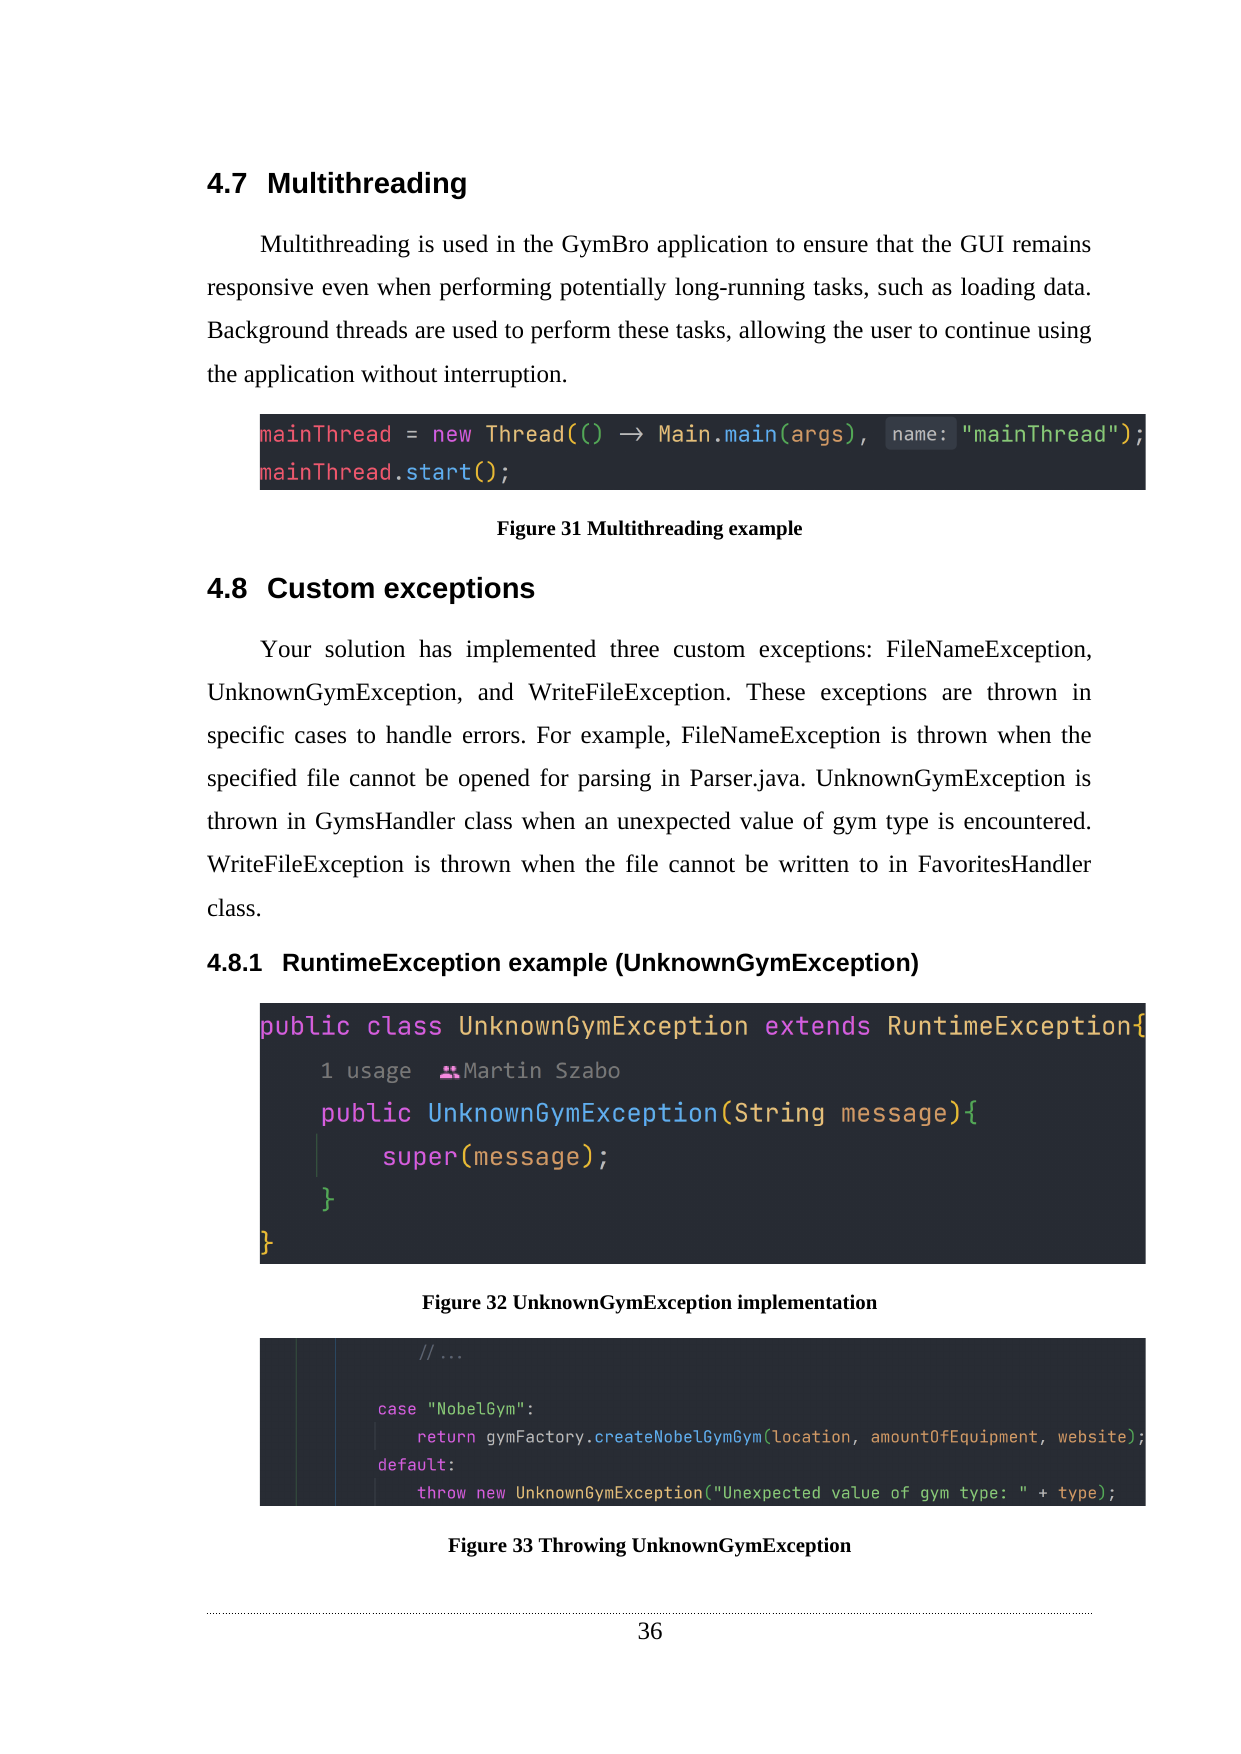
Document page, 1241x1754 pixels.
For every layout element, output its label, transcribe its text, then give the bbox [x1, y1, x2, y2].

picture [259, 1003, 1146, 1264]
text RuntimeException example (UnknownGymException) [207, 948, 1092, 977]
text Figure 31 Multithreading example [207, 516, 1092, 540]
picture [259, 1338, 1146, 1506]
picture [259, 414, 1146, 490]
text Figure 33 Throwing UnknownGymException [207, 1533, 1092, 1557]
text Multithreading [207, 166, 1092, 200]
text Custom exceptions [207, 571, 1092, 604]
text Your solution has implemented three custom exceptions: FileNameException, UnknownGymException, and WriteFileException. These exceptions are thrown in specific cases to handle errors. For example, FileNameException is thrown when the specified file cannot be opened for parsing in Parser.java. UnknownGymException is thrown in GymsHandler class when an unexpected value of gym type is encountered. WriteFileException is thrown when the file cannot be written to in FavoritesHandler class. [207, 634, 1092, 921]
text Figure 32 UnknownGymException implementation [207, 1290, 1092, 1314]
text Multithreading is used in the GymBro application to ensure that the GUI remains responsive even when performing potentially long-running tasks, such as loading data. Background threads are used to perform these tasks, allowing the user to continue using the application without interruption. [207, 229, 1092, 387]
